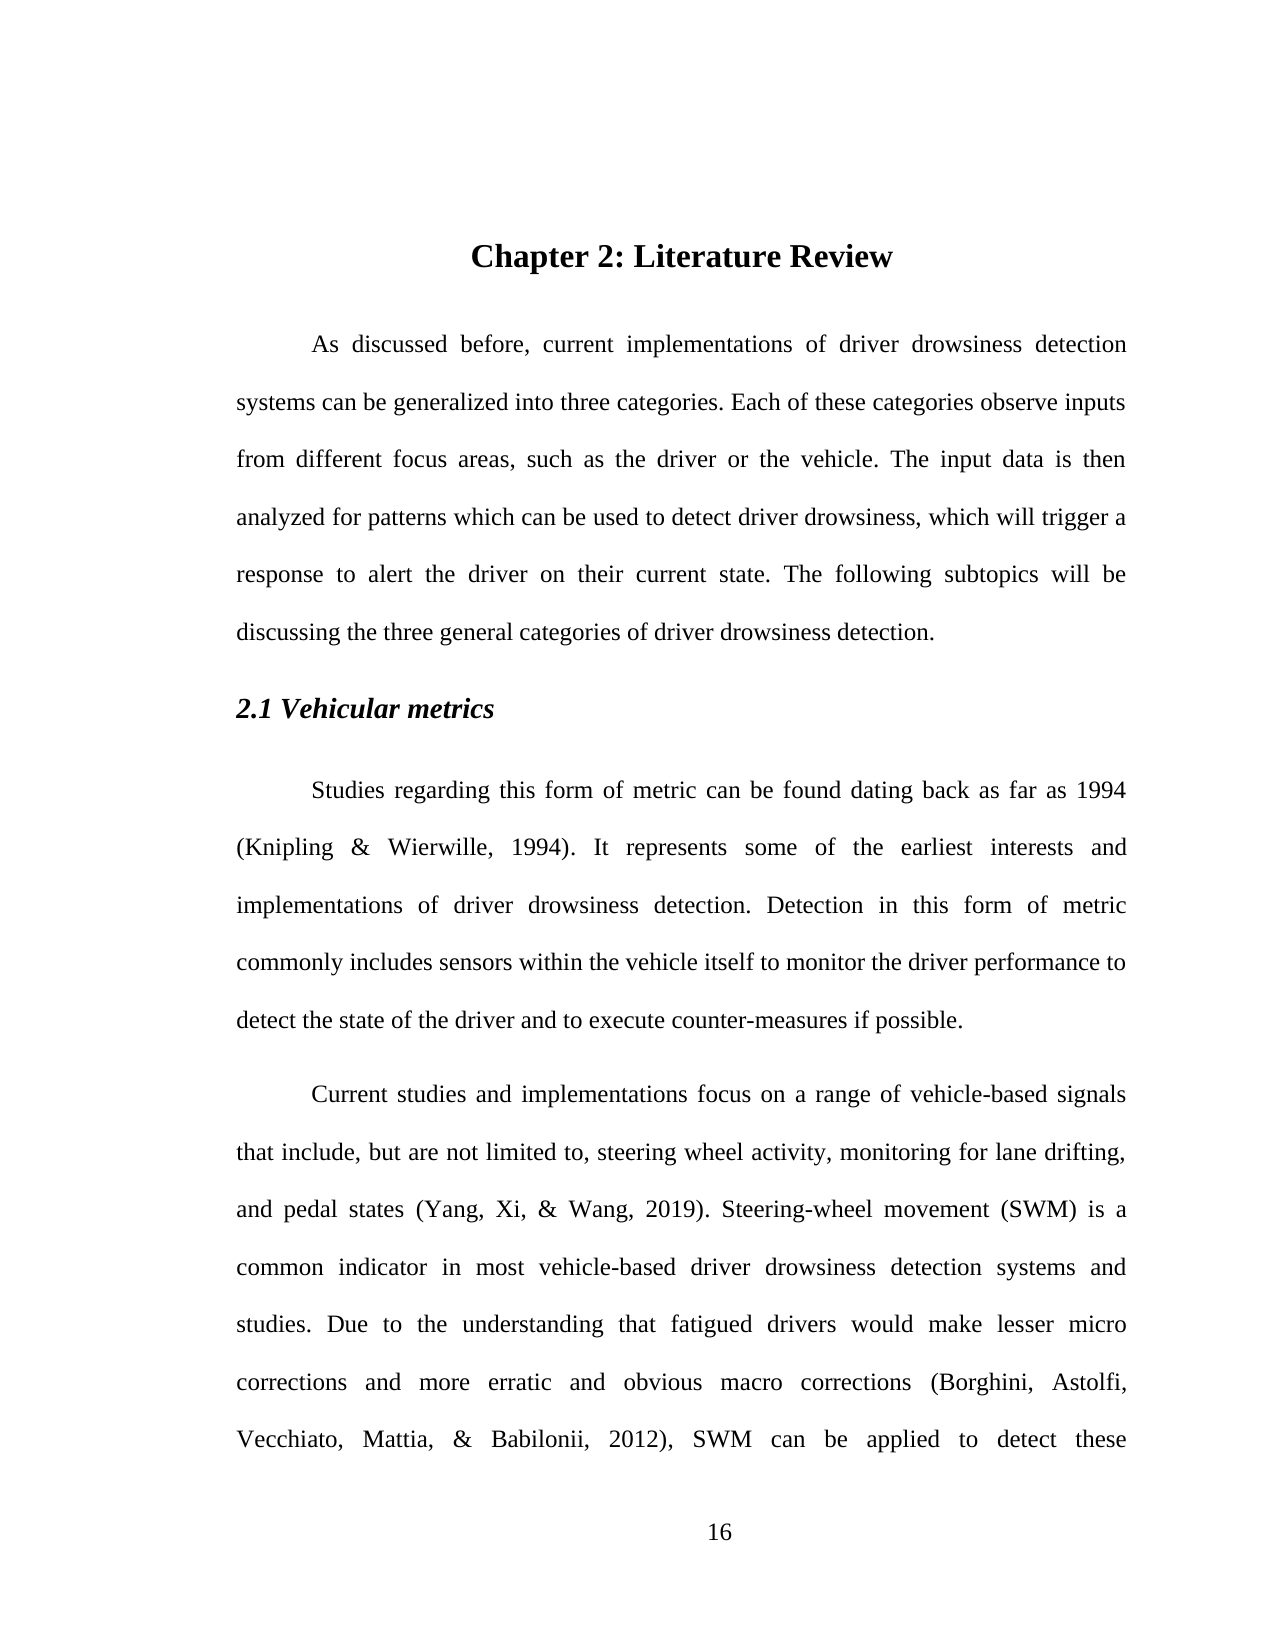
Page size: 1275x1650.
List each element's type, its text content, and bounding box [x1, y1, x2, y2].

text As discussed before, current implementations of driver drowsiness detection systems can be generalized into three categories. Each of these categories observe inputs from different focus areas, such as the driver or the vehicle. The input data is then analyzed for patterns which can be used to detect driver drowsiness, which will trigger a response to alert the driver on their current state. The following subtopics will be discussing the three general categories of driver drowsiness detection. [236, 329, 1127, 646]
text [236, 1079, 1127, 1453]
subtitle Literature Review [236, 236, 1127, 274]
text Studies regarding this form of metric can be found dating back as far as 1994 . It represents some of the earliest interests and implementations of driver drowsiness detection. Detection in this form of metric commonly includes sensors within the vehicle itself to monitor the driver performance to detect the state of the driver and to execute counter-measures if possible. [236, 775, 1127, 1034]
subtitle Vehicular metrics [236, 691, 1127, 725]
